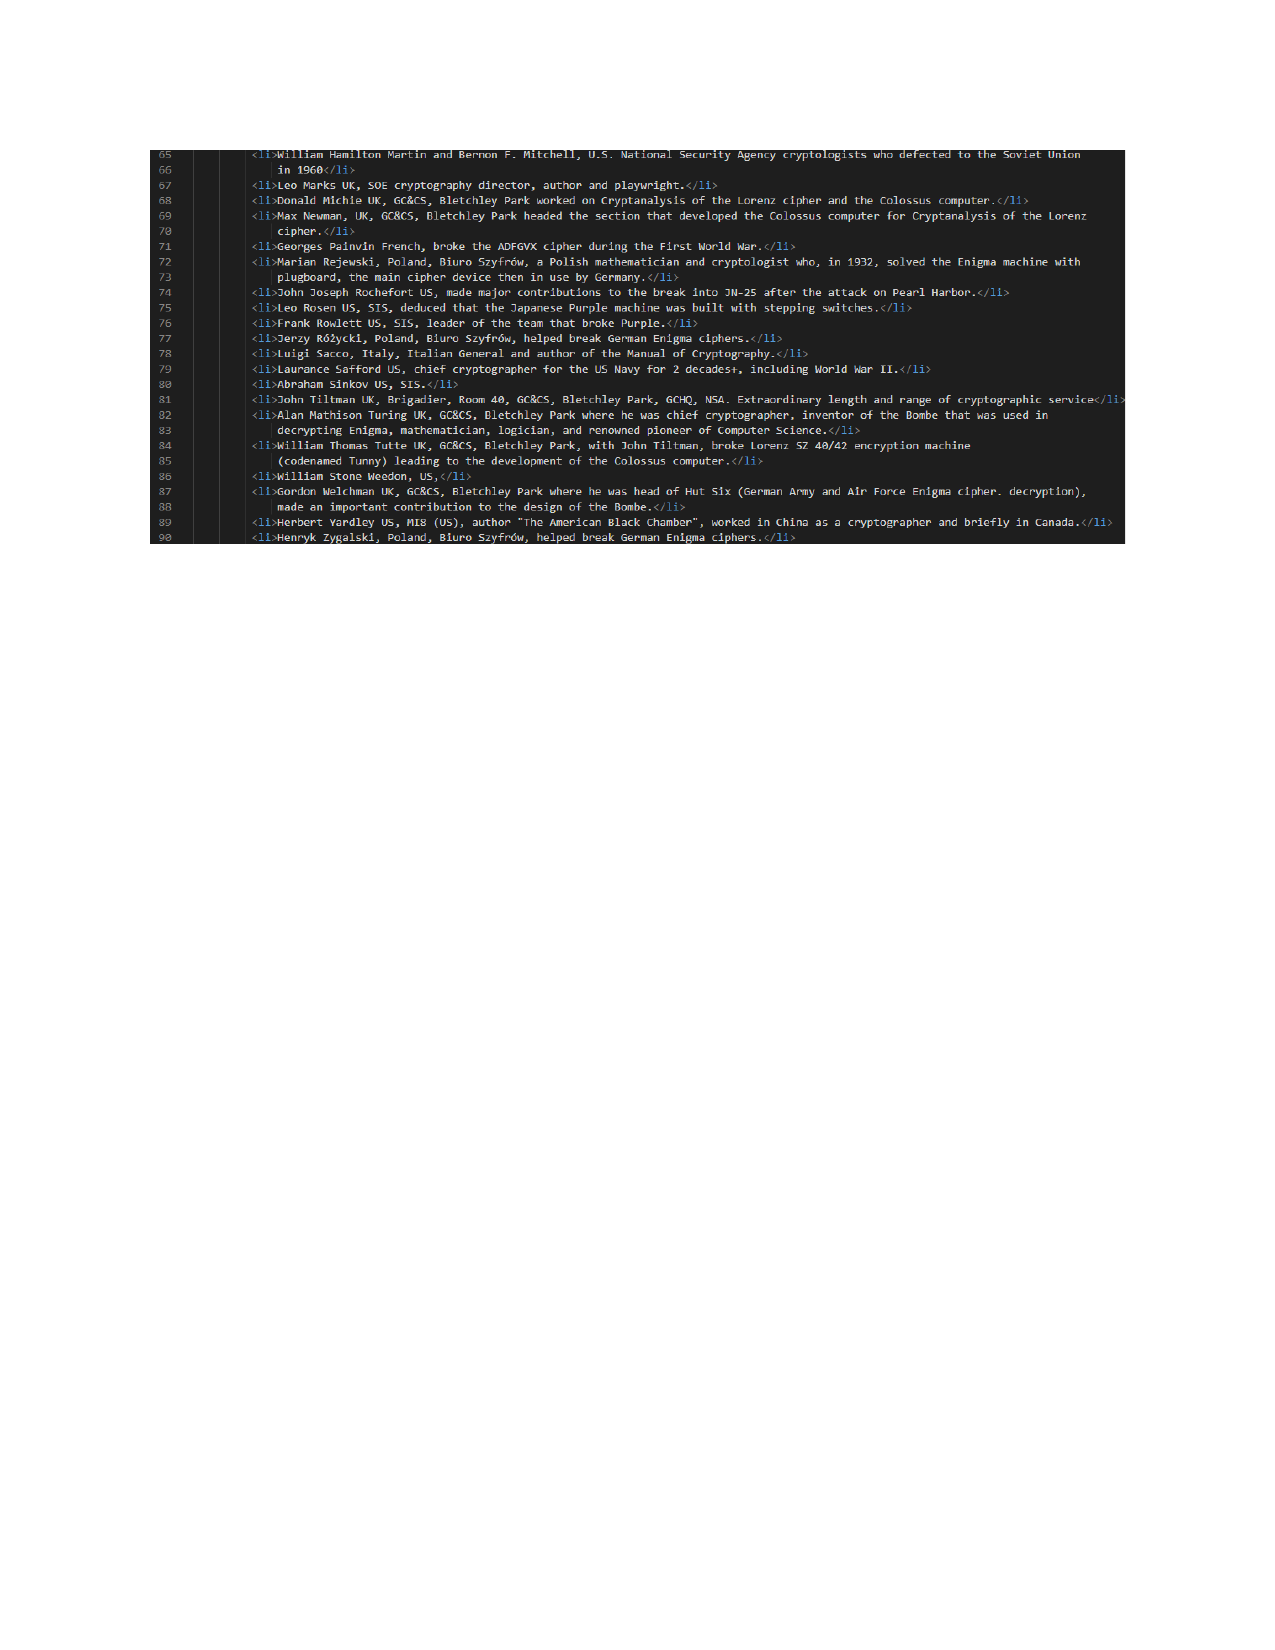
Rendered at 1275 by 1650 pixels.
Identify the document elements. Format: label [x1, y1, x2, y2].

picture [150, 150, 1125, 544]
